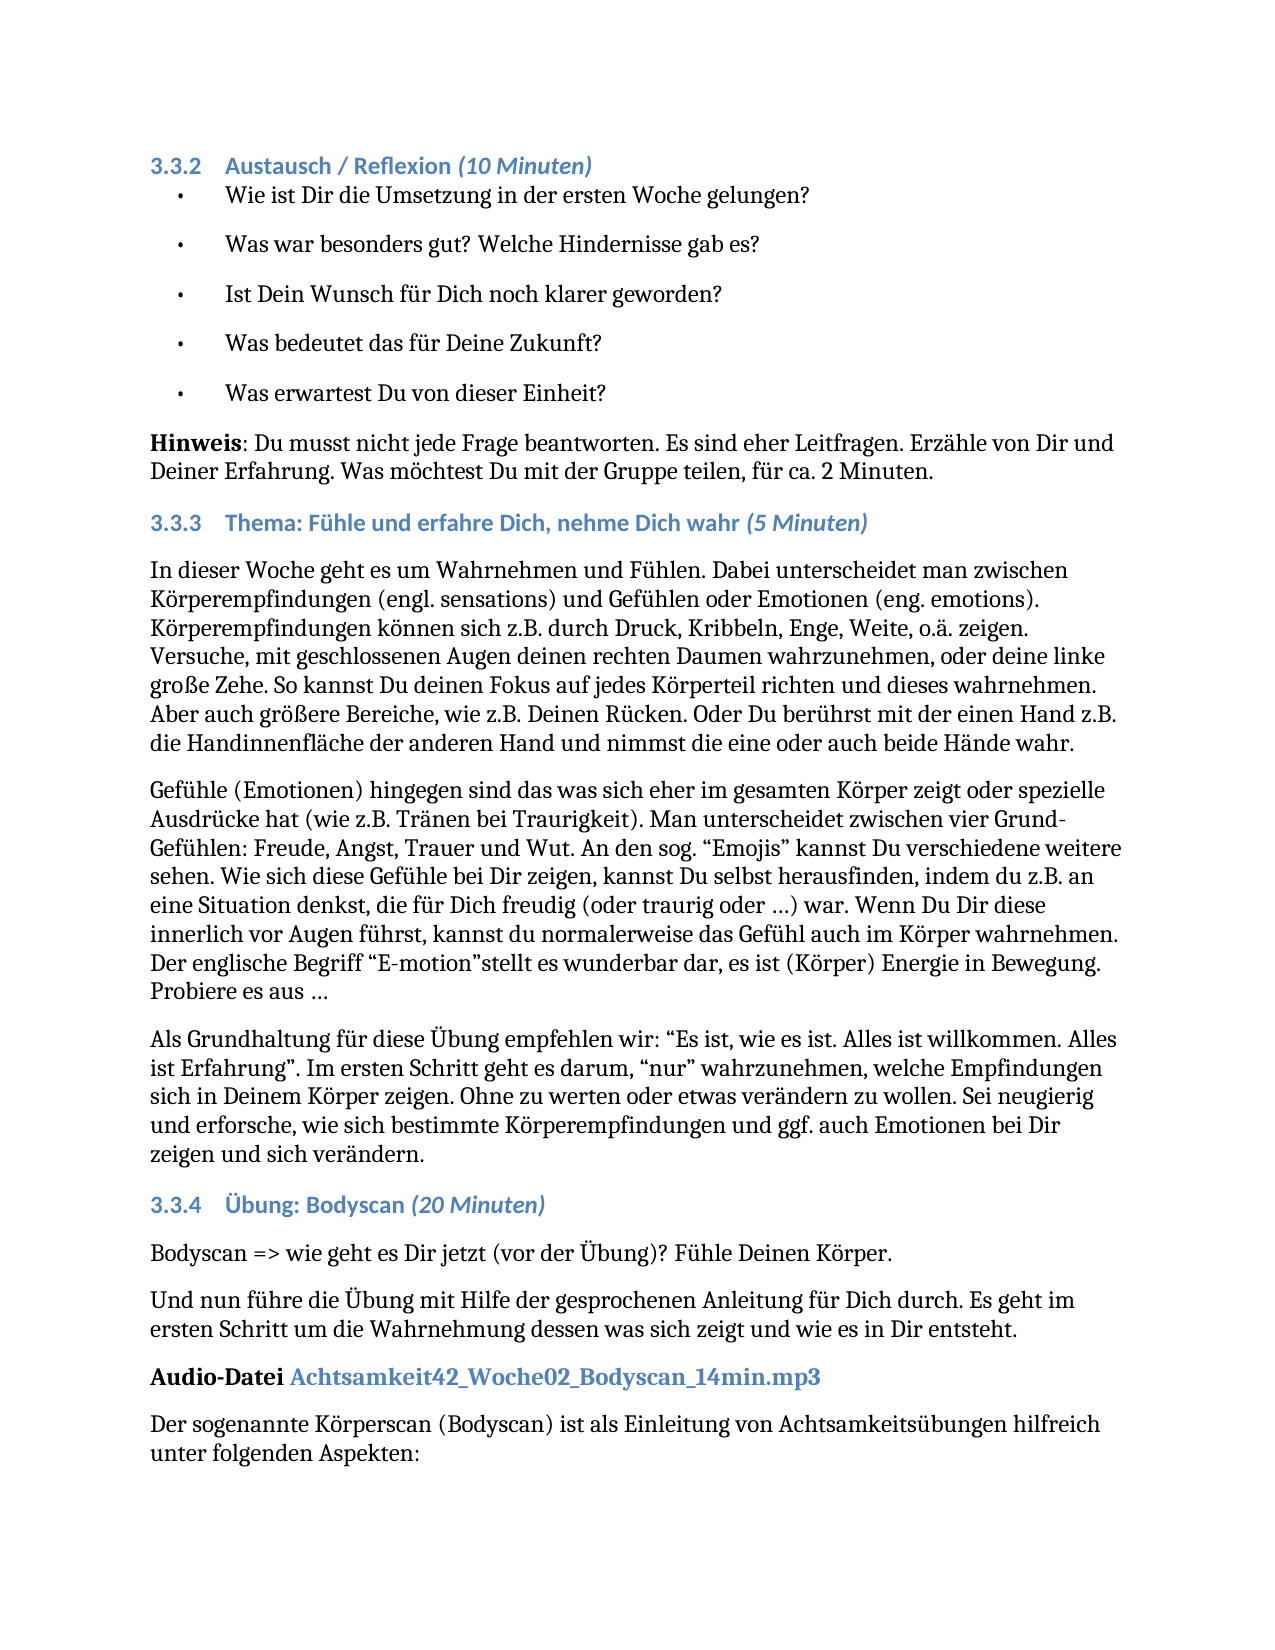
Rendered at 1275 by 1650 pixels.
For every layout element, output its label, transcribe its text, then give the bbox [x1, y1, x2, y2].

text Und nun führe die Übung mit Hilfe der gesprochenen Anleitung für Dich durch. Es geht im ersten Schritt um die Wahrnehmung dessen was sich zeigt und wie es in Dir entsteht. [150, 1286, 1125, 1344]
text In dieser Woche geht es um Wahrnehmen und Fühlen. Dabei unterscheidet man zwischen Körperempfindungen (engl. sensations) und Gefühlen oder Emotionen (eng. emotions). Körperempfindungen können sich z.B. durch Druck, Kribbeln, Enge, Weite, o.ä. zeigen. Versuche, mit geschlossenen Augen deinen rechten Daumen wahrzunehmen, oder deine linke große Zehe. So kannst Du deinen Fokus auf jedes Körperteil richten und dieses wahrnehmen. Aber auch größere Bereiche, wie z.B. Deinen Rücken. Oder Du berührst mit der einen Hand z.B. die Handinnenfläche der anderen Hand und nimmst die eine oder auch beide Hände wahr. [150, 556, 1125, 757]
text Gefühle (Emotionen) hingegen sind das was sich eher im gesamten Körper zeigt oder spezielle Ausdrücke hat (wie z.B. Tränen bei Traurigkeit). Man unterscheidet zwischen vier Grund- Gefühlen: Freude, Angst, Trauer und Wut. An den sog. “Emojis” kannst Du verschiedene weitere sehen. Wie sich diese Gefühle bei Dir zeigen, kannst Du selbst herausfinden, indem du z.B. an eine Situation denkst, die für Dich freudig (oder traurig oder …) war. Wenn Du Dir diese innerlich vor Augen führst, kannst du normalerweise das Gefühl auch im Körper wahrnehmen. Der englische Begriff “E-motion”stellt es wunderbar dar, es ist (Körper) Energie in Bewegung. Probiere es aus … [150, 776, 1125, 1006]
list Ist Dein Wunsch für Dich noch klarer geworden? [175, 280, 1125, 308]
text Audio-Datei Achtsamkeit42_Woche02_Bodyscan_14min.mp3 [150, 1362, 1125, 1391]
text Als Grundhaltung für diese Übung empfehlen wir: “Es ist, wie es ist. Alles ist willkommen. Alles ist Erfahrung”. Im ersten Schritt geht es darum, “nur” wahrzunehmen, welche Empfindungen sich in Deinem Körper zeigen. Ohne zu werten oder etwas verändern zu wollen. Sei neugierig und erforsche, wie sich bestimmte Körperempfindungen und ggf. auch Emotionen bei Dir zeigen und sich verändern. [150, 1025, 1125, 1168]
subtitle 3.3.2 Austausch / Reflexion (10 Minuten) [150, 150, 1125, 181]
text Der sogenannte Körperscan (Bodyscan) ist als Einleitung von Achtsamkeitsübungen hilfreich unter folgenden Aspekten: [150, 1410, 1125, 1467]
list Was bedeutet das für Deine Zukunft? [175, 329, 1125, 358]
list Was war besonders gut? Welche Hindernisse gab es? [175, 230, 1125, 259]
text Hinweis: Du musst nicht jede Frage beantworten. Es sind eher Leitfragen. Erzähle von Dir und Deiner Erfahrung. Was möchtest Du mit der Gruppe teilen, für ca. 2 Minuten. [150, 428, 1125, 486]
text Bodyscan => wie geht es Dir jetzt (vor der Übung)? Fühle Deinen Körper. [150, 1239, 1125, 1267]
subtitle 3.3.4 Übung: Bodyscan (20 Minuten) [150, 1189, 1125, 1220]
list Wie ist Dir die Umsetzung in der ersten Woche gelungen? [175, 181, 1125, 209]
subtitle 3.3.3 Thema: Fühle und erfahre Dich, nehme Dich wahr (5 Minuten) [150, 507, 1125, 537]
list Was erwartest Du von dieser Einheit? [175, 379, 1125, 408]
